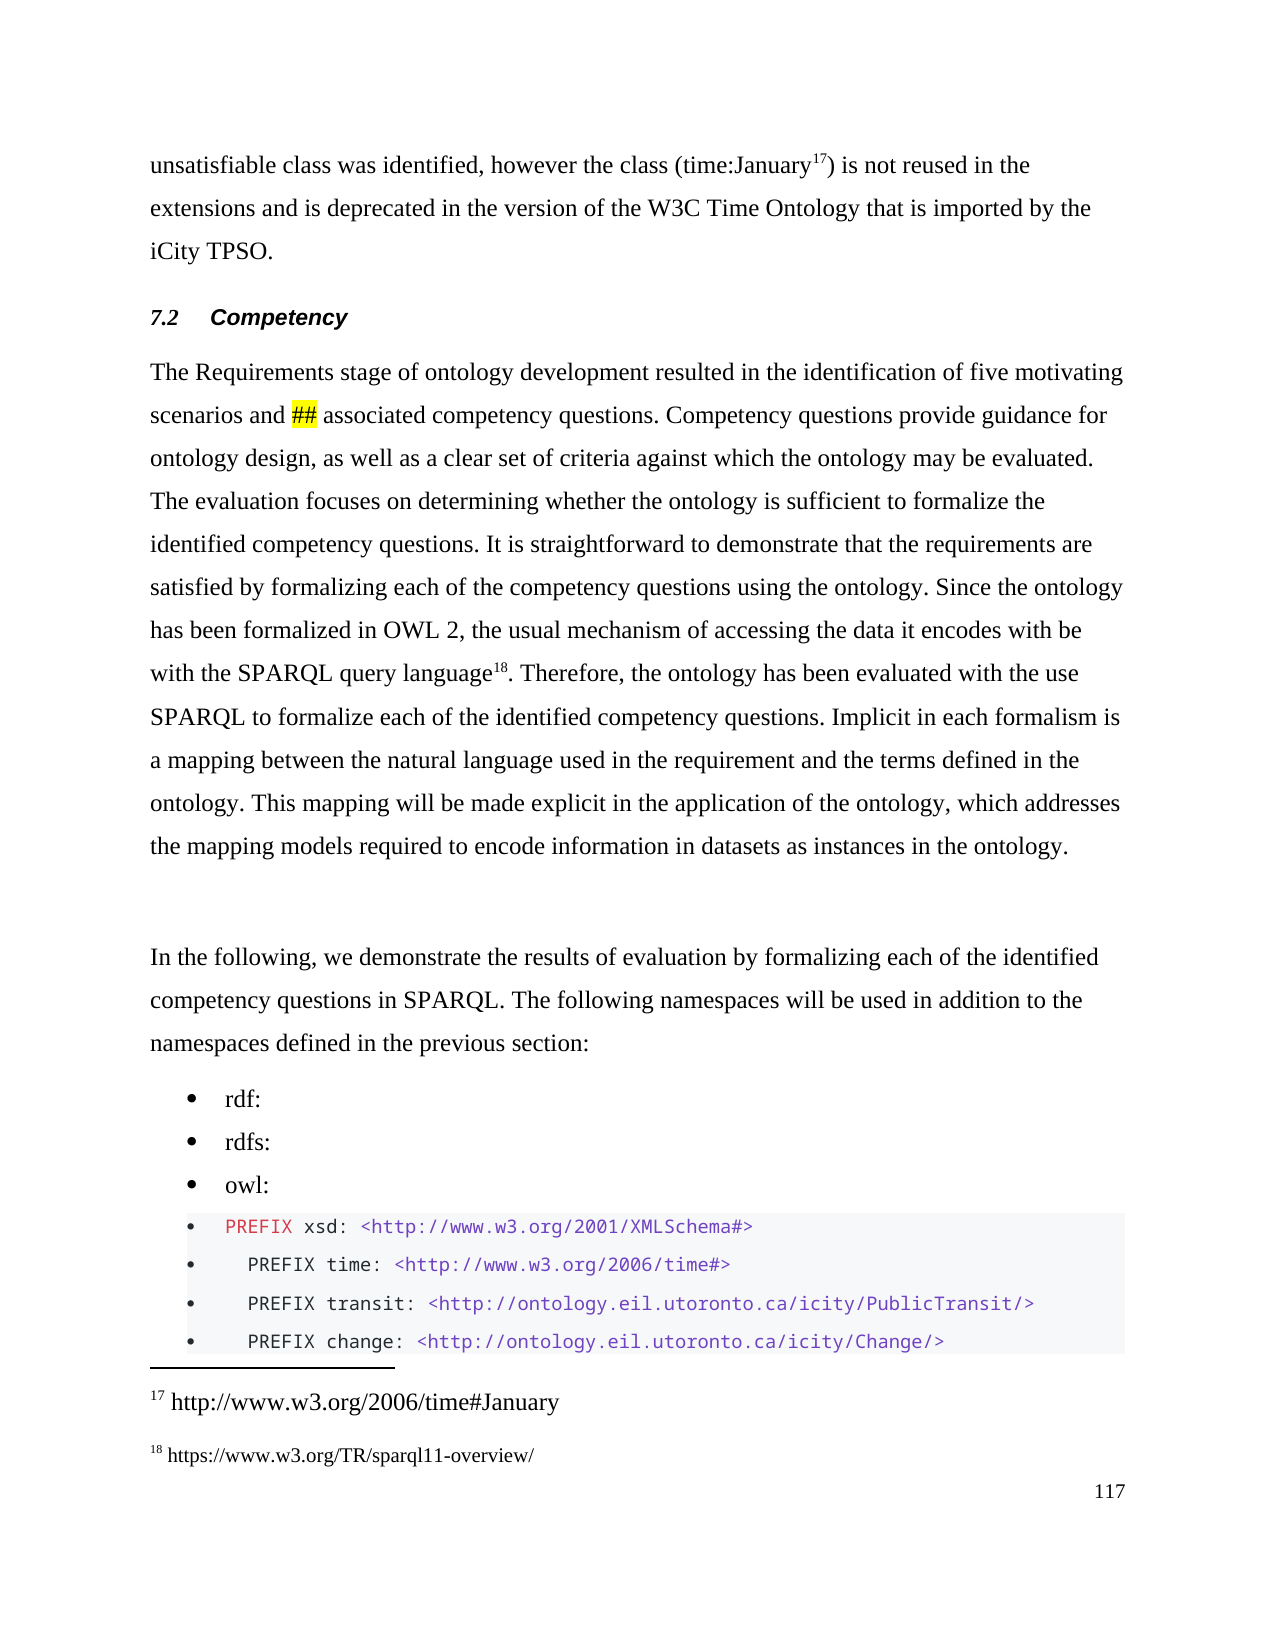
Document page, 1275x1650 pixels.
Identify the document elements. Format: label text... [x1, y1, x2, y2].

list PREFIX xsd: <http://www.w3.org/2001/XMLSchema#> [187, 1213, 1125, 1239]
subtitle Competency [150, 304, 1125, 331]
list owl: [187, 1170, 1125, 1199]
list rdfs: [187, 1127, 1125, 1156]
text In the following, we demonstrate the results of evaluation by formalizing each of the identified competency questions in SPARQL. The following namespaces will be used in addition to the namespaces defined in the previous section: [150, 942, 1125, 1057]
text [150, 150, 1125, 265]
list PREFIX change: <http://ontology.eil.utoronto.ca/icity/Change/> [187, 1328, 1125, 1354]
text The Requirements stage of ontology development resulted in the identification of five motivating scenarios and ## associated competency questions. Competency questions provide guidance for ontology design, as well as a clear set of criteria against which the ontology may be evaluated. The evaluation focuses on determining whether the ontology is sufficient to formalize the identified competency questions. It is straightforward to demonstrate that the requirements are satisfied by formalizing each of the competency questions using the ontology. Since the ontology has been formalized in OWL 2, the usual mechanism of accessing the data it encodes with be with the SPARQL query language. Therefore, the ontology has been evaluated with the use SPARQL to formalize each of the identified competency questions. Implicit in each formalism is a mapping between the natural language used in the requirement and the terms defined in the ontology. This mapping will be made explicit in the application of the ontology, which addresses the mapping models required to encode information in datasets as instances in the ontology. [150, 357, 1125, 860]
list PREFIX time: <http://www.w3.org/2006/time#> [187, 1252, 1125, 1277]
list rdf: [187, 1084, 1125, 1113]
list PREFIX transit: <http://ontology.eil.utoronto.ca/icity/PublicTransit/> [187, 1290, 1125, 1315]
